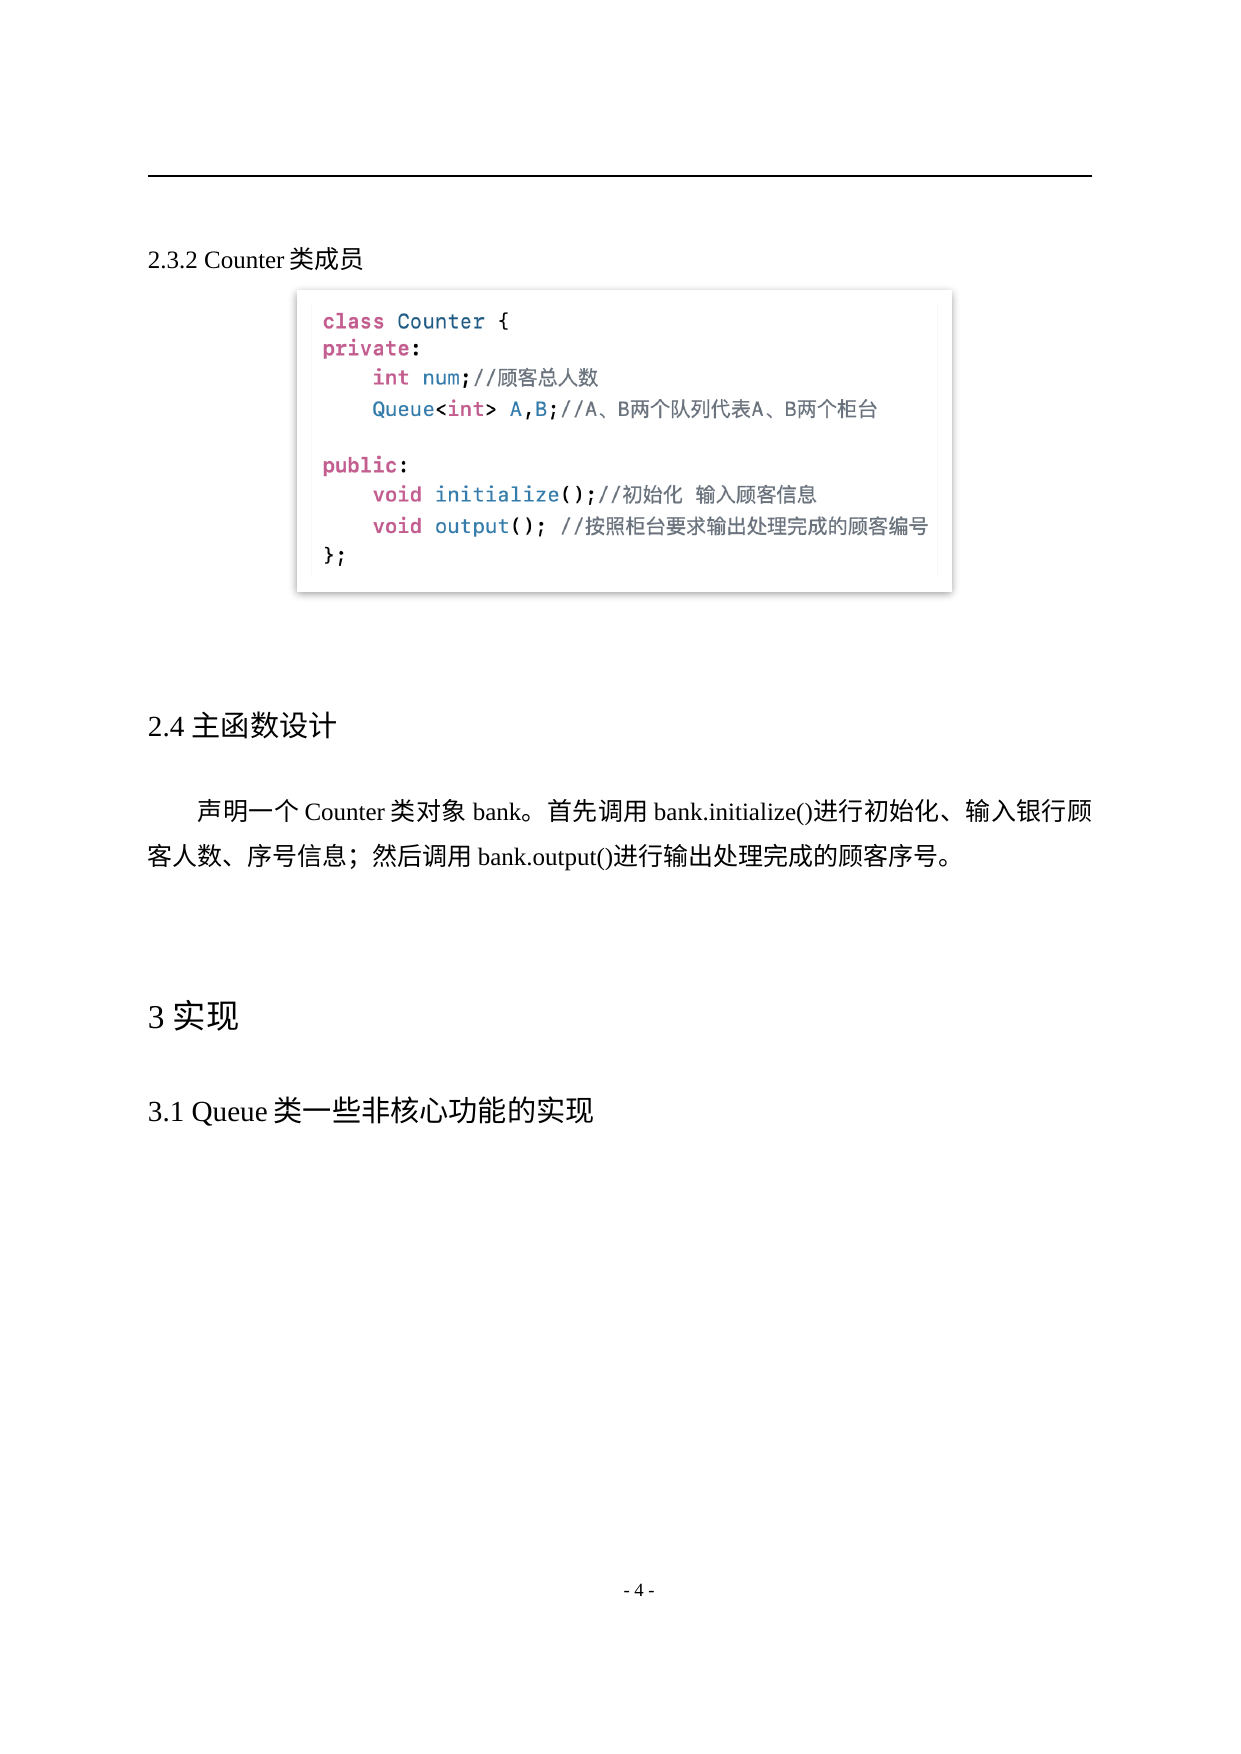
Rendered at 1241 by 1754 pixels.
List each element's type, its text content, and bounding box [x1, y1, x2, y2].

text 声明一个Counter类对象 bank。首先调用bank.initialize()进行初始化、输入银行顾客人数、序号信息；然后调用bank.output()进行输出处理完成的顾客序号。 [148, 791, 1092, 873]
subtitle 2.4 主函数设计 [148, 703, 1092, 745]
picture [311, 304, 938, 577]
subtitle 2.3.2 Counter类成员 [148, 239, 1092, 275]
text 3.1 Queue类一些非核心功能的实现 [148, 1087, 1092, 1129]
text 3 实现 [148, 990, 1092, 1038]
